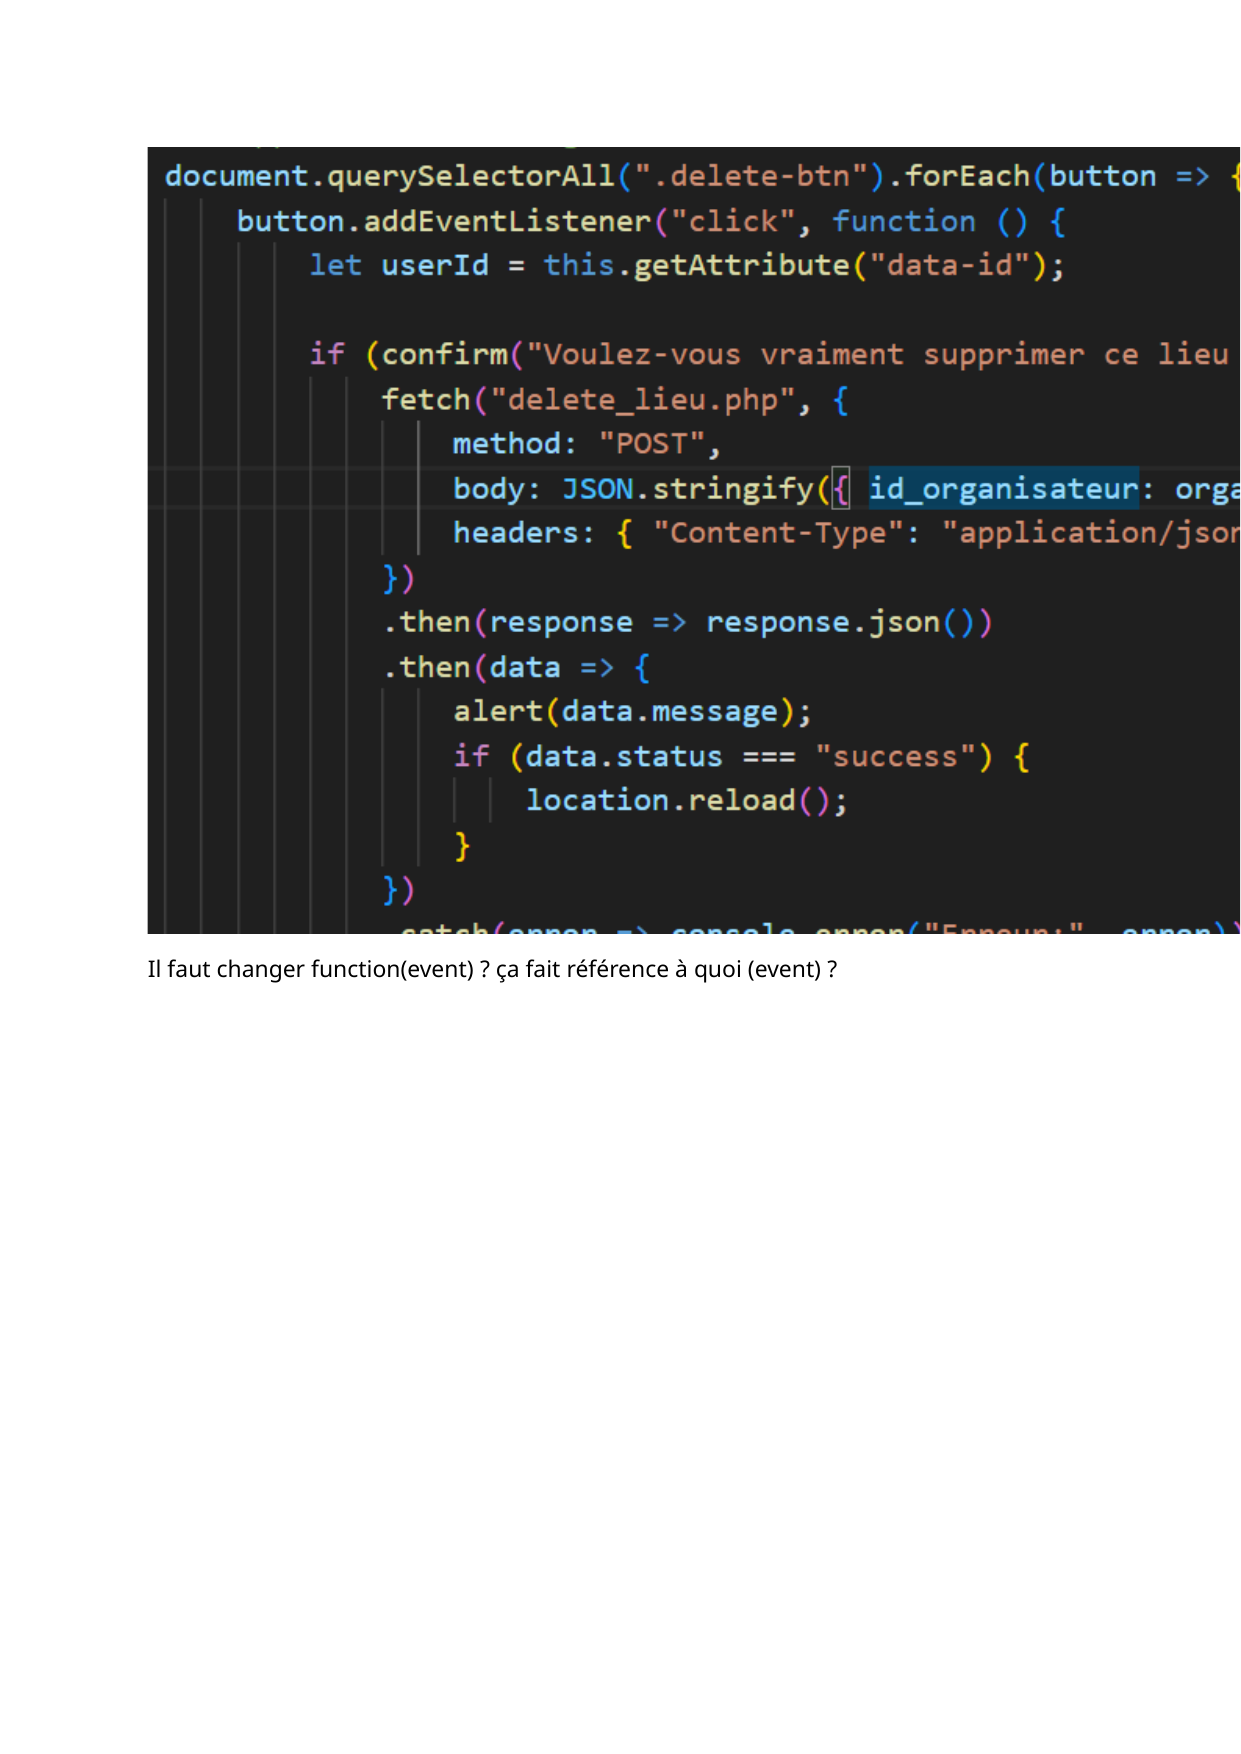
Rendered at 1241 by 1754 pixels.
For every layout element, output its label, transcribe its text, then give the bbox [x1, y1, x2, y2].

text Il faut changer function(event) ? ça fait référence à quoi (event) ? [148, 953, 1093, 984]
picture [147, 147, 1241, 934]
